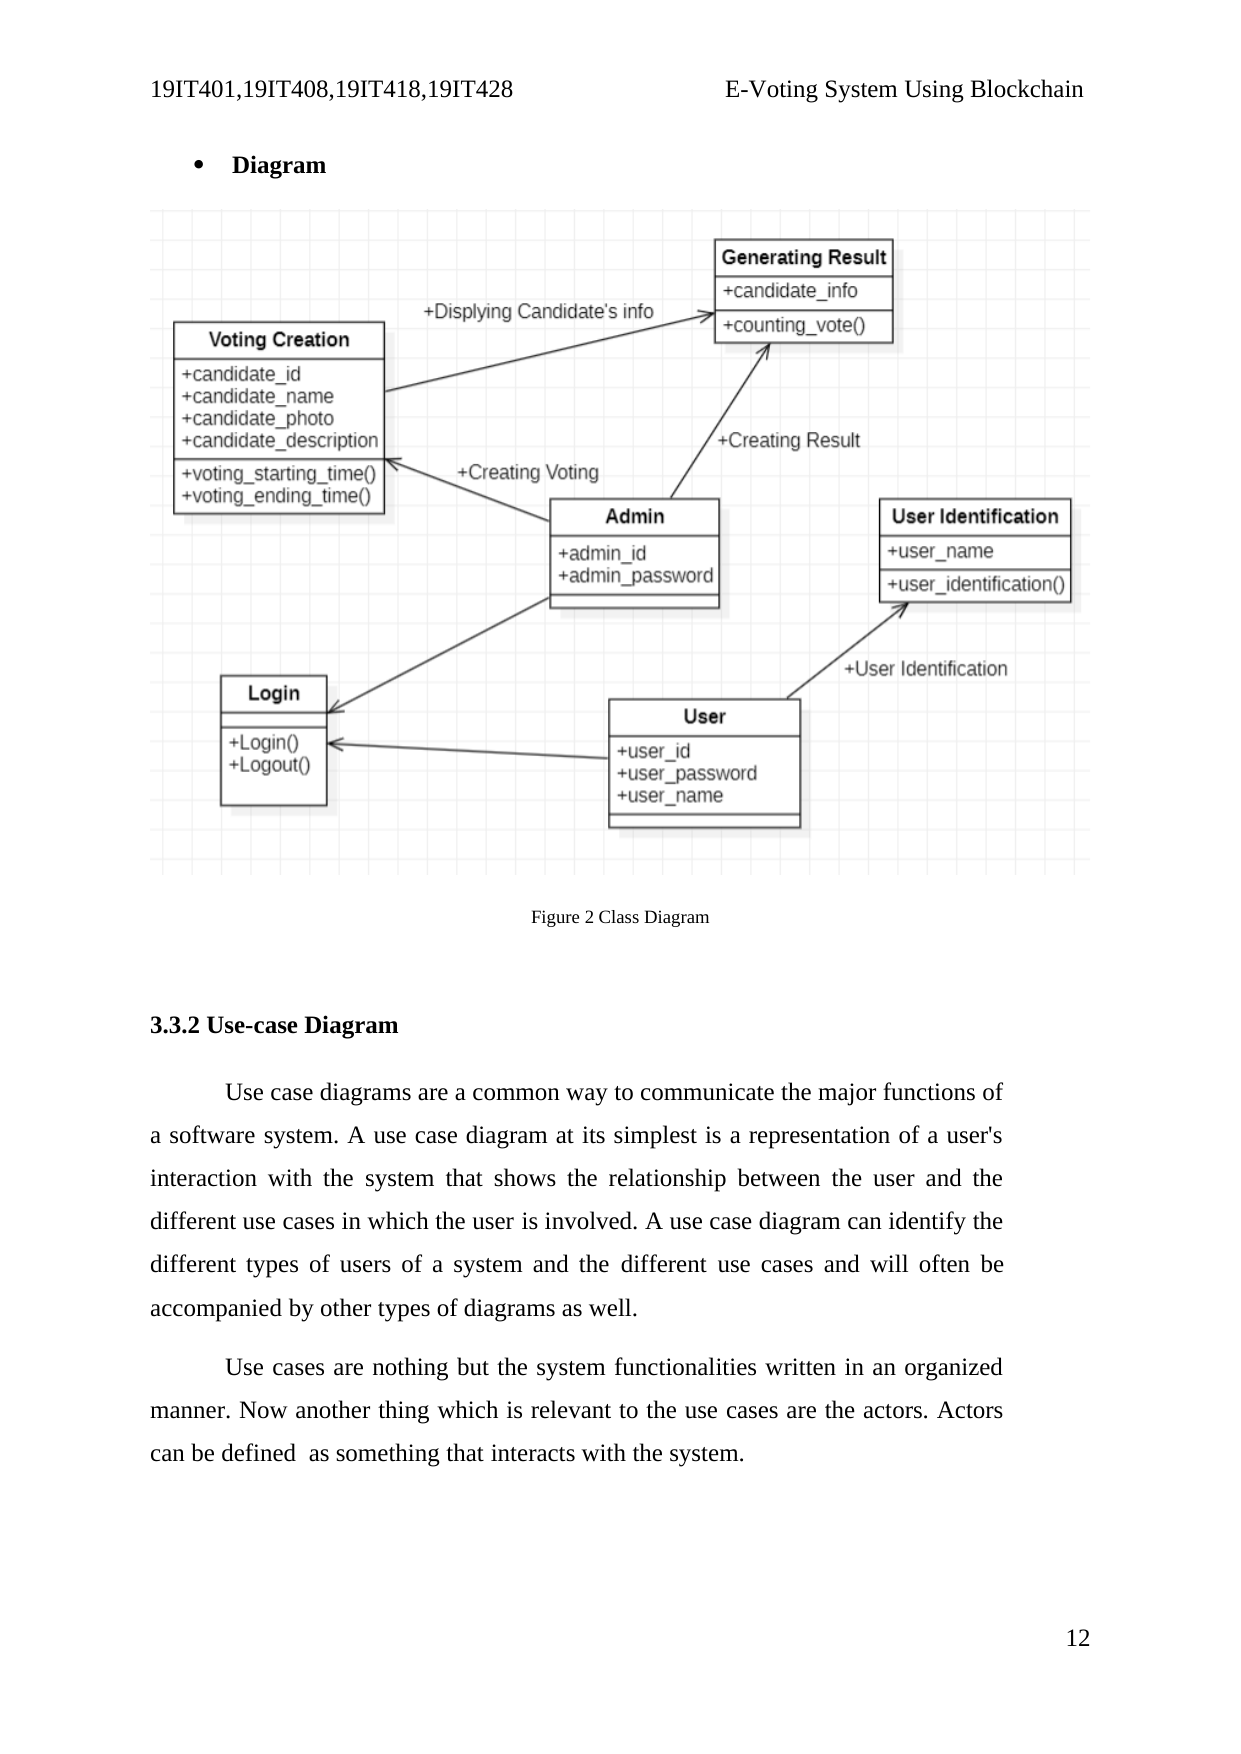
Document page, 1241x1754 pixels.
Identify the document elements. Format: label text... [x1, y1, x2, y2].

subtitle 3.3.2 Use-case Diagram [150, 1010, 1090, 1039]
picture [150, 209, 1091, 875]
text Use cases are nothing but the system functionalities written in an organized manner. Now another thing which is relevant to the use cases are the actors. Actors can be defined as something that interacts with the system. [150, 1352, 1004, 1467]
text Use case diagrams are a common way to communicate the major functions of a software system. A use case diagram at its simplest is a representation of a user's interaction with the system that shows the relationship between the user and the different use cases in which the user is involved. A use case diagram can identify the different types of users of a system and the different use cases and will often be accompanied by other types of diagrams as well. [150, 1077, 1004, 1321]
list Diagram [194, 150, 1090, 179]
